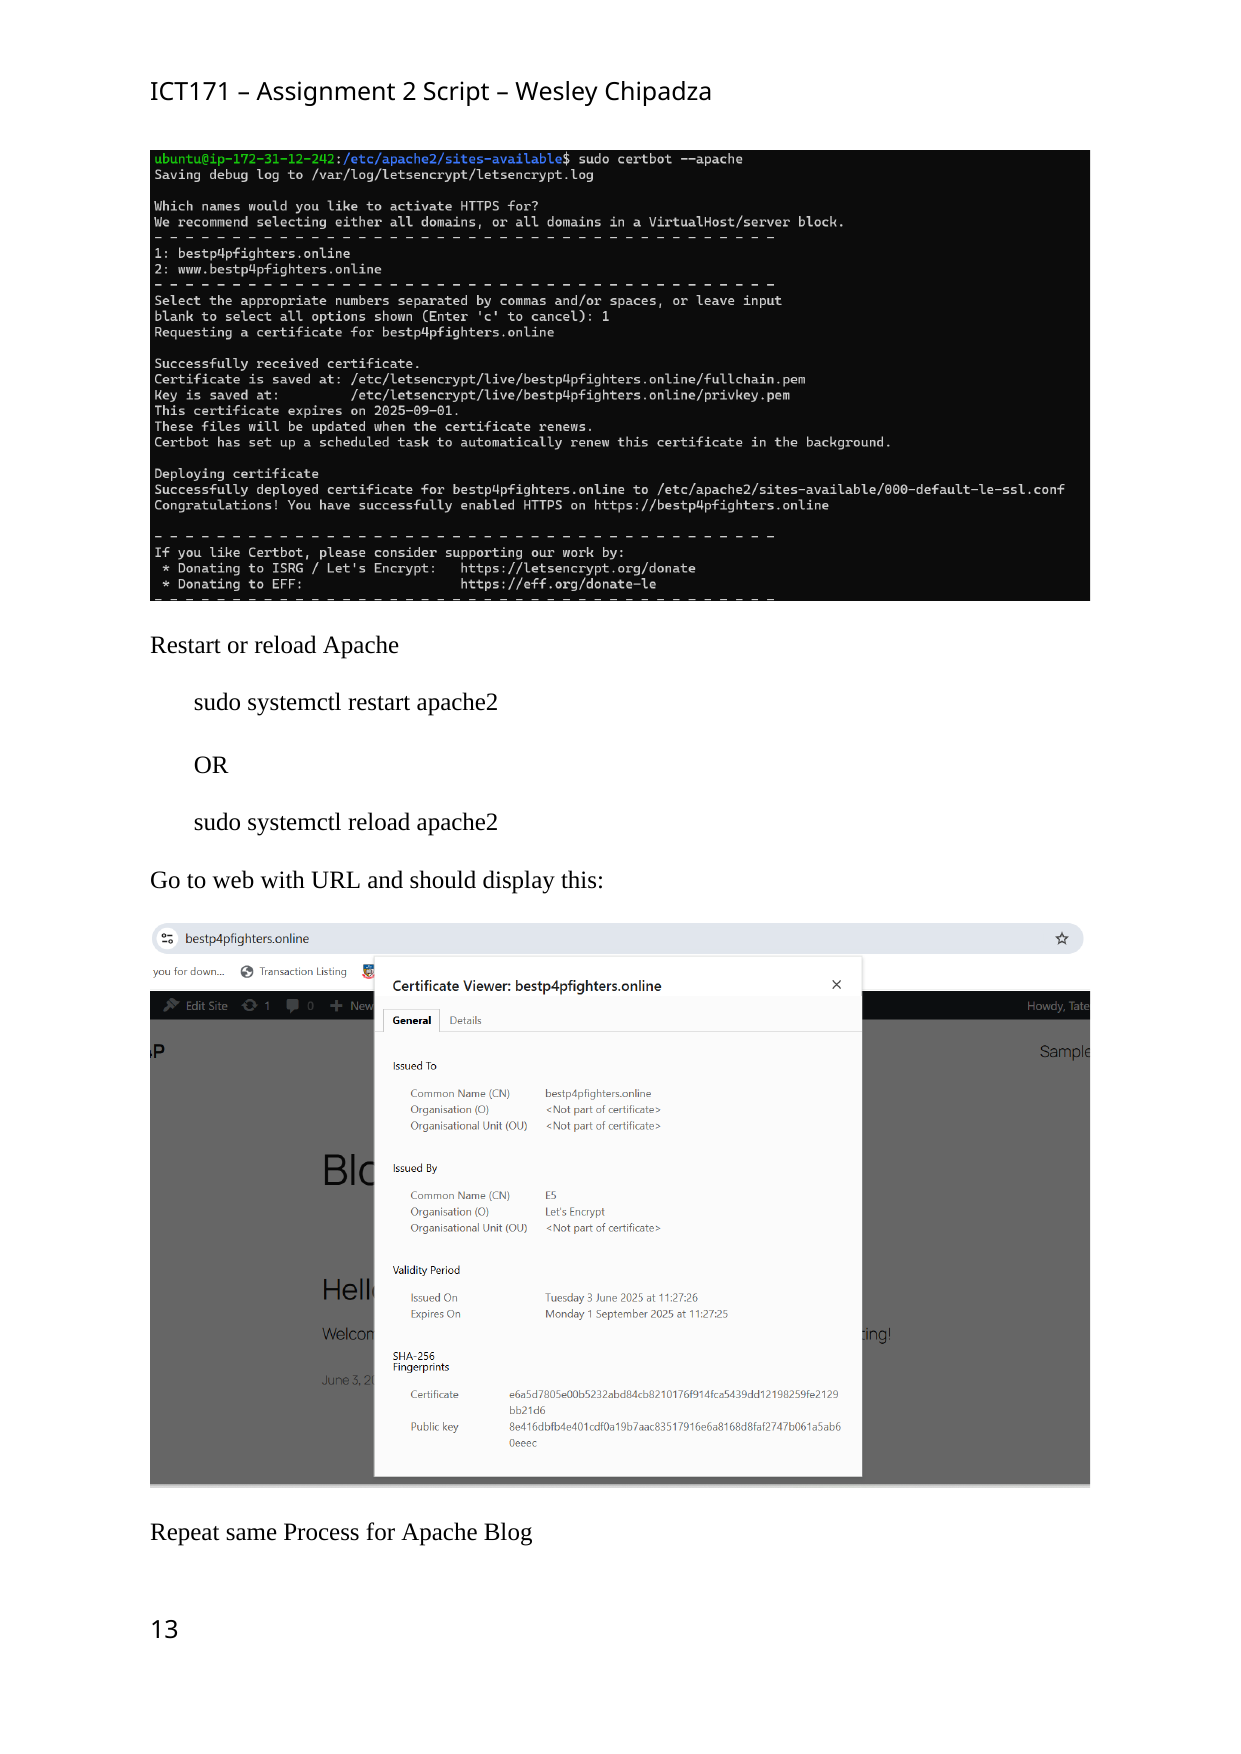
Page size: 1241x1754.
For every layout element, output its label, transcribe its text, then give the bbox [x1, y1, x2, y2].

text Go to web with URL and should display this: [150, 865, 1090, 894]
text OR [150, 750, 1090, 779]
picture [150, 923, 1091, 1488]
text sudo systemctl reload apache2 [150, 807, 1090, 836]
text Restart or reload Apache [150, 630, 1090, 658]
text sudo systemctl restart apache2 [150, 687, 1090, 716]
text Repeat same Process for Apache Blog [150, 1517, 1090, 1546]
picture [150, 150, 1091, 601]
